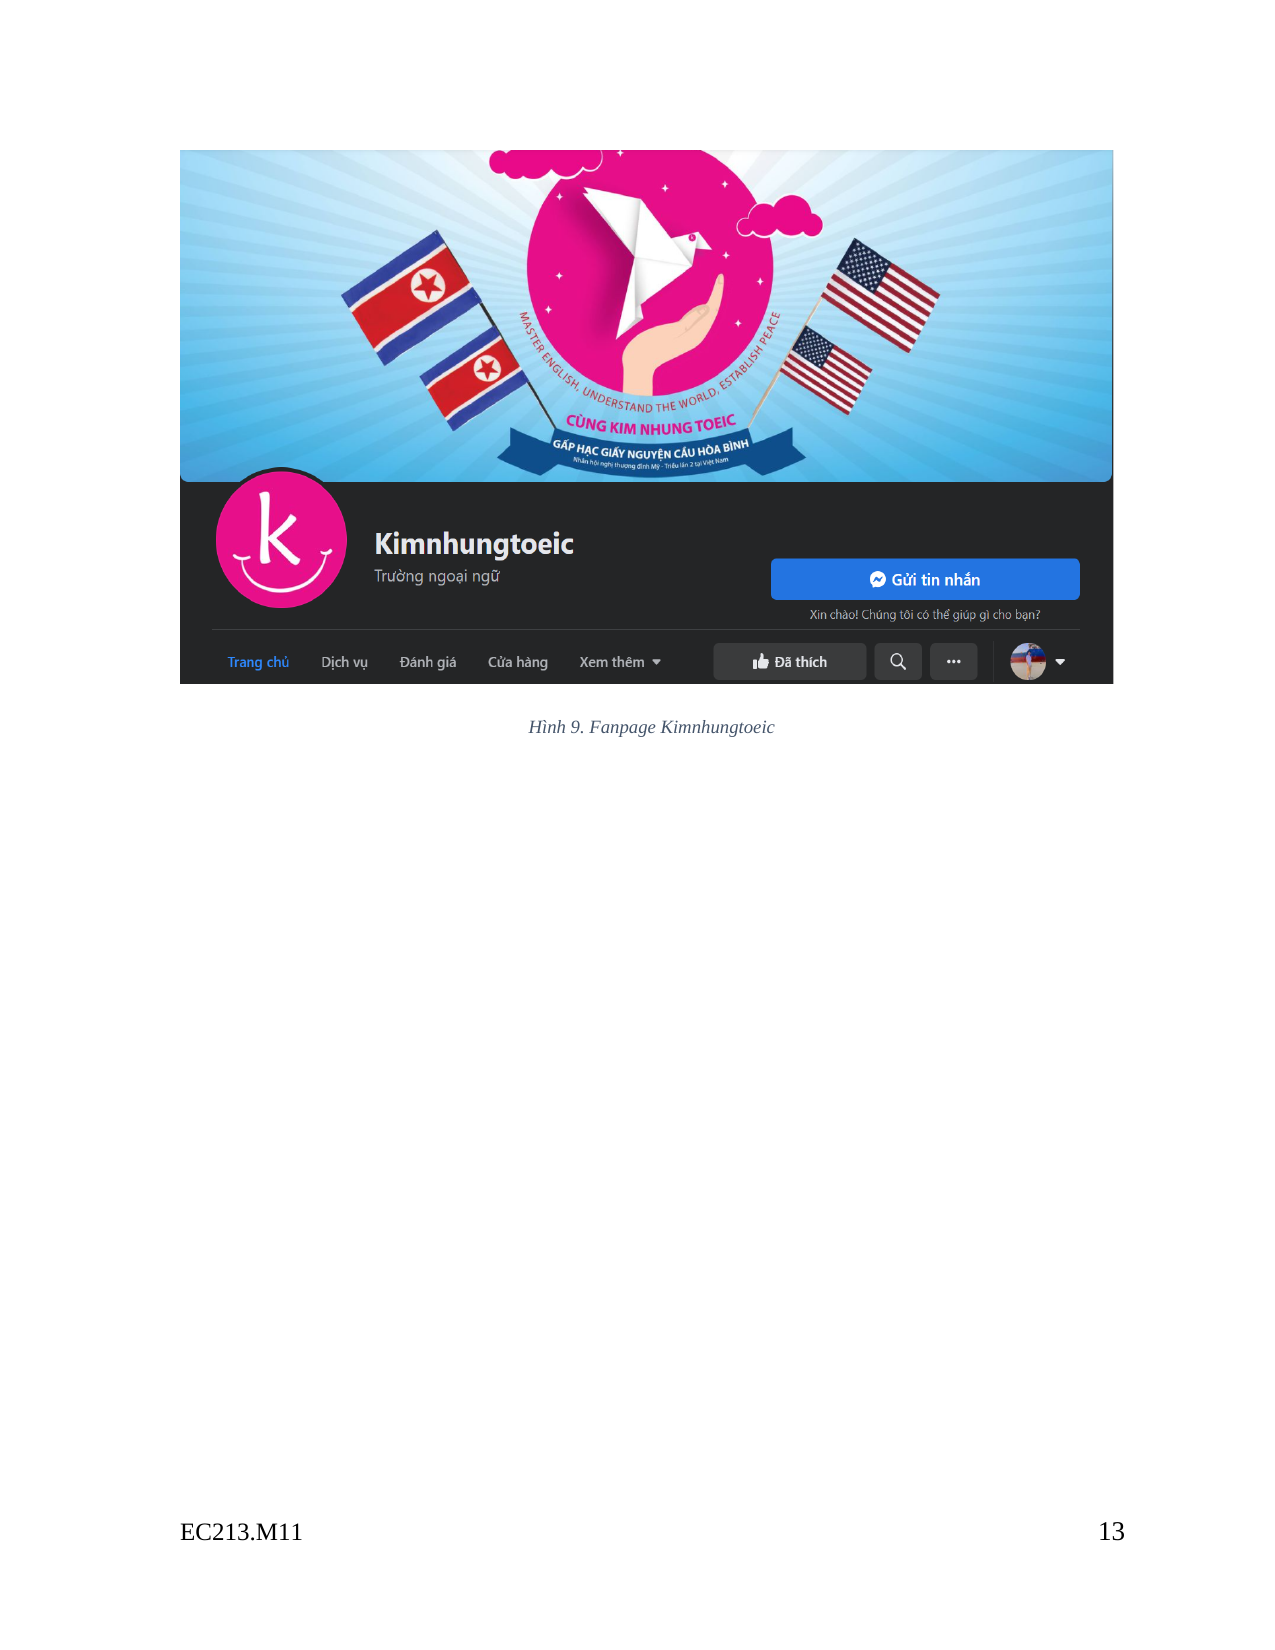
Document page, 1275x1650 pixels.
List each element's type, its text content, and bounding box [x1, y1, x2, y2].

text Hình 9. Fanpage Kimnhungtoeic [150, 716, 1125, 737]
picture [180, 150, 1114, 684]
